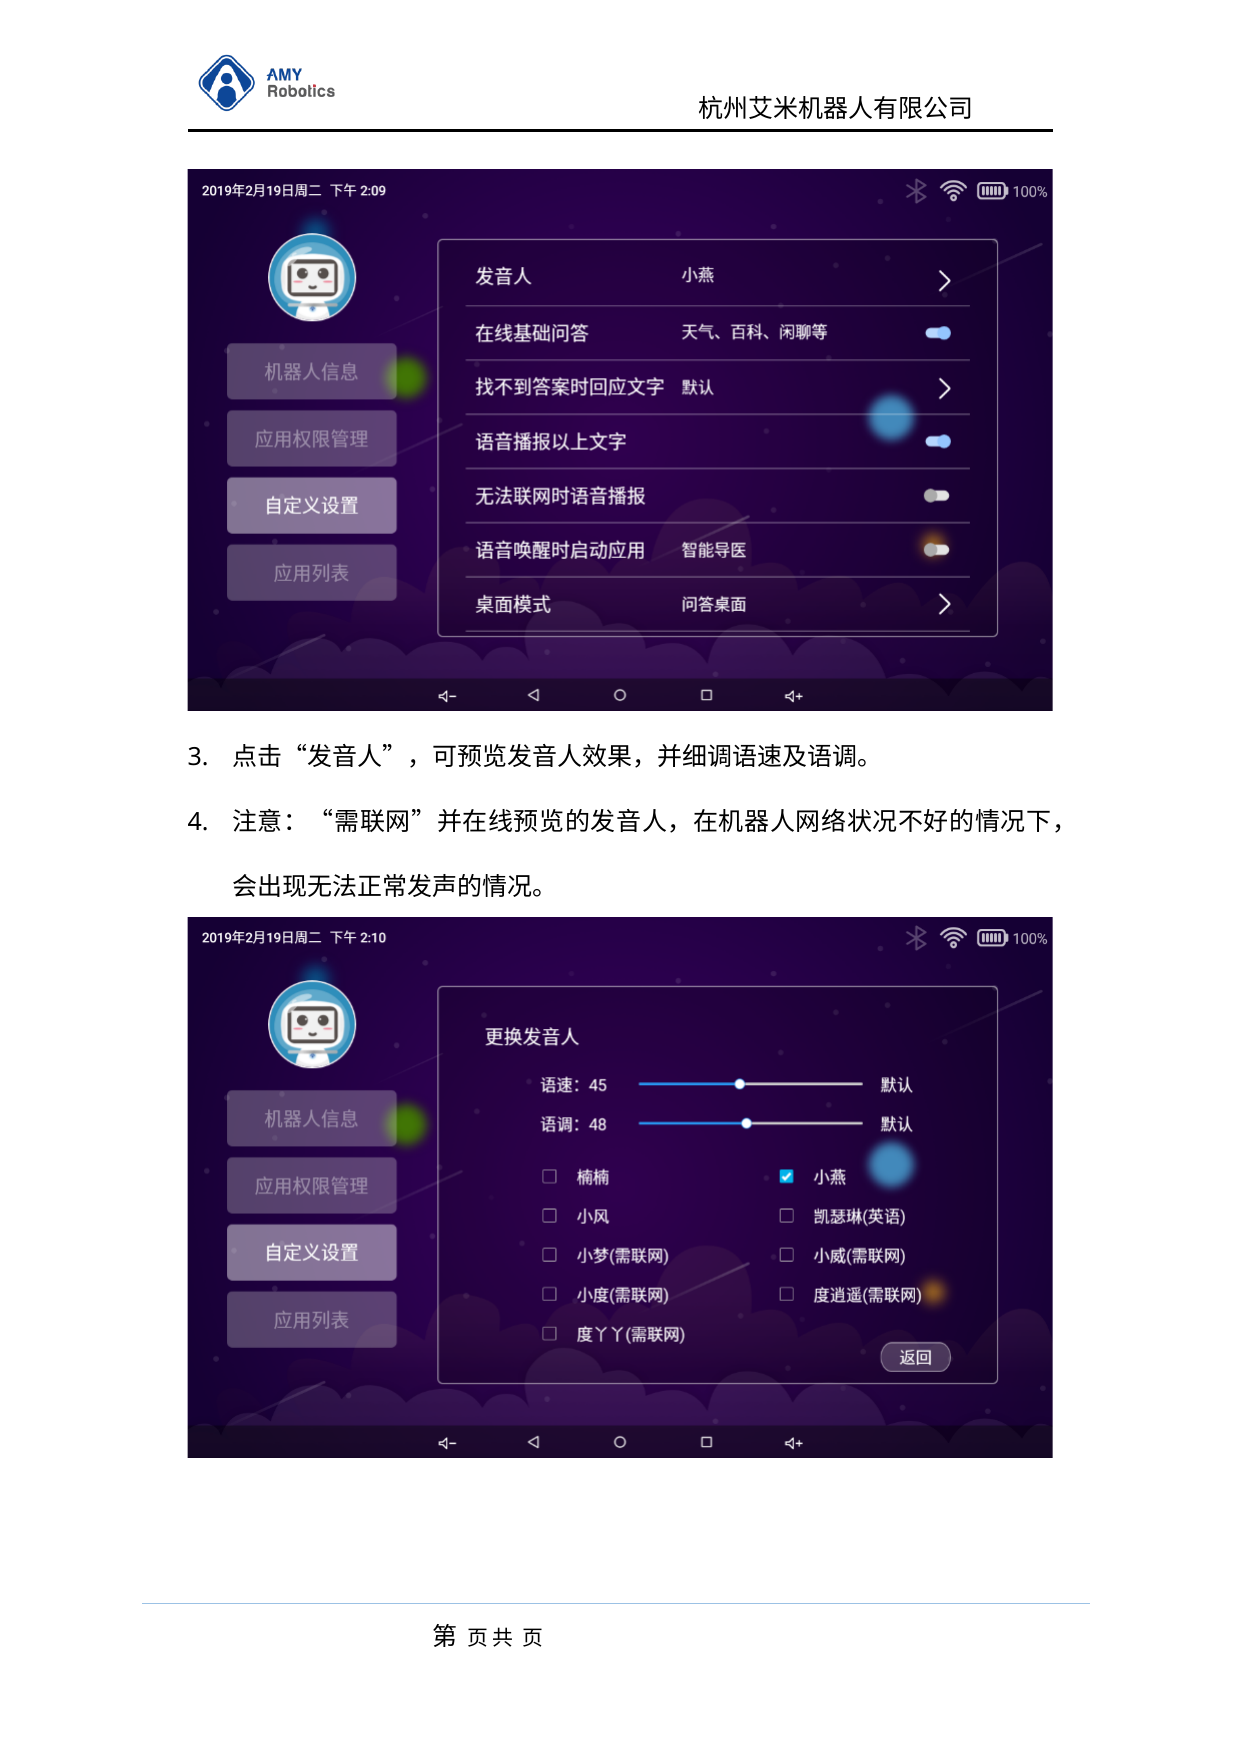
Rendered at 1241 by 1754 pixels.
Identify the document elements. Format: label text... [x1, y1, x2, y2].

picture [187, 917, 1053, 1458]
picture [187, 169, 1053, 711]
list 点击“发音人”，可预览发音人效果，并细调语速及语调。 [187, 722, 1053, 787]
picture [196, 53, 337, 112]
list 注意：“需联网”并在线预览的发音人，在机器人网络状况不好的情况下，会出现无法正常发声的情况。 [187, 787, 1053, 917]
